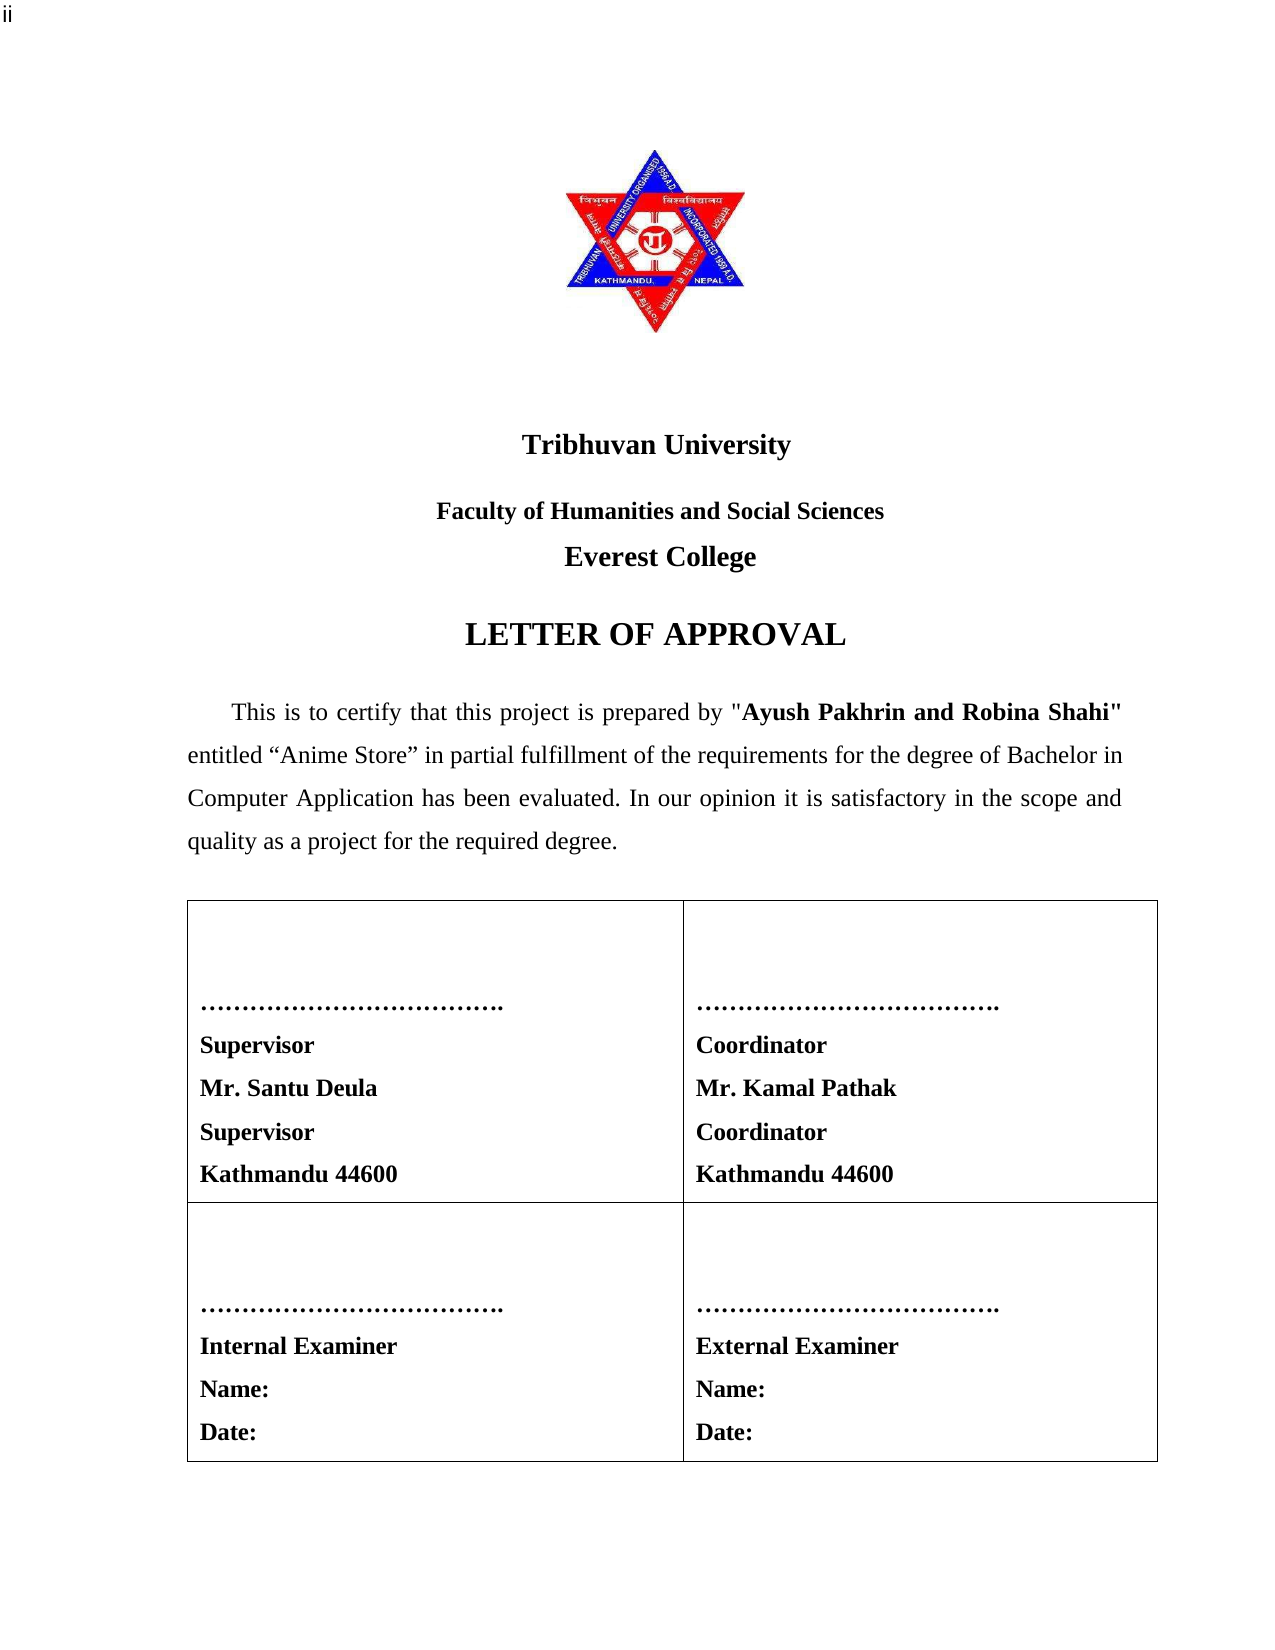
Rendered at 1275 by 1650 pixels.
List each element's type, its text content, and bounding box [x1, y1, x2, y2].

table_cell ………………………………. [188, 1203, 683, 1324]
table_header ………………………………. Coordinator Mr. Kamal Pathak Coordinator Kathmandu 44600 [684, 901, 1157, 1202]
text This is to certify that this project is prepared by "Ayush Pakhrin and Robina Shahi" entitled “Anime Store” in partial fulfillment of the requirements for the degree of Bachelor in Computer Application has been evaluated. In our opinion it is satisfactory in the scope and quality as a project for the required degree. [187, 697, 1123, 855]
subtitle LETTER OF APPROVAL [175, 614, 1137, 653]
table_cell External Examiner [684, 1325, 1157, 1368]
subtitle Tribhuvan University [175, 427, 1138, 461]
table_cell Internal Examiner [188, 1325, 683, 1368]
table_cell Name: [188, 1368, 683, 1411]
text Faculty of Humanities and Social Sciences [175, 496, 1145, 525]
table_cell Date: [684, 1411, 1157, 1461]
table_cell Name: [684, 1368, 1157, 1411]
text Everest College [175, 539, 1146, 573]
table_cell ………………………………. [684, 1203, 1157, 1324]
table_cell Date: [188, 1411, 683, 1461]
picture [565, 150, 745, 333]
table_header ………………………………. Supervisor Mr. Santu Deula Supervisor Kathmandu 44600 [188, 901, 683, 1202]
